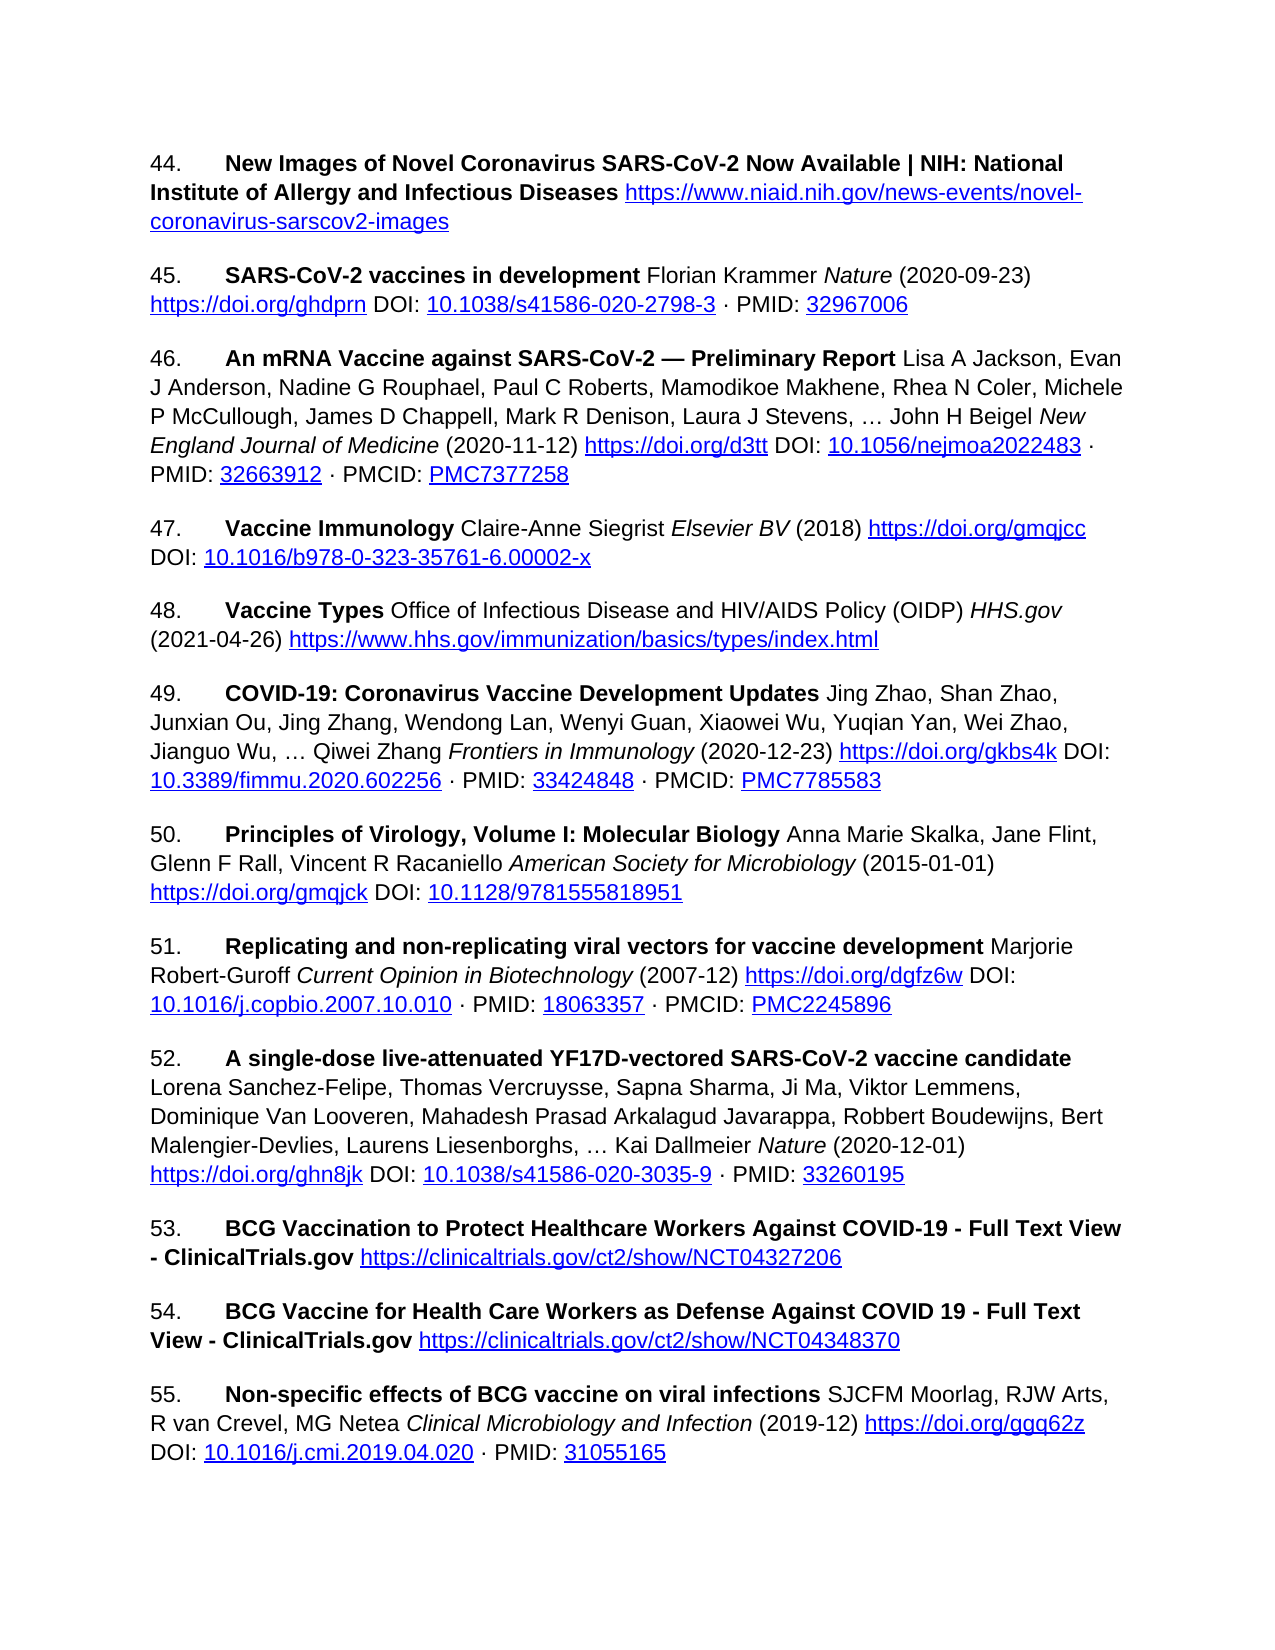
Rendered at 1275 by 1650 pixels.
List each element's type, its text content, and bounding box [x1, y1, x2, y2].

text 52. A single-dose live-attenuated YF17D-vectored SARS-CoV-2 vaccine candidate Lorena Sanchez-Felipe, Thomas Vercruysse, Sapna Sharma, Ji Ma, Viktor Lemmens, Dominique Van Looveren, Mahadesh Prasad Arkalagud Javarappa, Robbert Boudewijns, Bert Malengier-Devlies, Laurens Liesenborghs, … Kai Dallmeier Nature (2020-12-01) https://doi.org/ghn8jk DOI: 10.1038/s41586-020-3035-9 · PMID: 33260195 [150, 1045, 1125, 1187]
text 54. BCG Vaccine for Health Care Workers as Defense Against COVID 19 - Full Text View - ClinicalTrials.gov https://clinicaltrials.gov/ct2/show/NCT04348370 [150, 1298, 1125, 1353]
text 45. SARS-CoV-2 vaccines in development Florian Krammer Nature (2020-09-23) https://doi.org/ghdprn DOI: 10.1038/s41586-020-2798-3 · PMID: 32967006 [150, 262, 1125, 317]
text 49. COVID-19: Coronavirus Vaccine Development Updates Jing Zhao, Shan Zhao, Junxian Ou, Jing Zhang, Wendong Lan, Wenyi Guan, Xiaowei Wu, Yuqian Yan, Wei Zhao, Jianguo Wu, … Qiwei Zhang Frontiers in Immunology (2020-12-23) https://doi.org/gkbs4k DOI: 10.3389/fimmu.2020.602256 · PMID: 33424848 · PMCID: PMC7785583 [150, 680, 1125, 794]
text 55. Non-specific effects of BCG vaccine on viral infections SJCFM Moorlag, RJW Arts, R van Crevel, MG Netea Clinical Microbiology and Infection (2019-12) https://doi.org/ggq62z DOI: 10.1016/j.cmi.2019.04.020 · PMID: 31055165 [150, 1381, 1125, 1465]
text 47. Vaccine Immunology Claire-Anne Siegrist Elsevier BV (2018) https://doi.org/gmqjcc DOI: 10.1016/b978-0-323-35761-6.00002-x [150, 514, 1125, 570]
text 51. Replicating and non-replicating viral vectors for vaccine development Marjorie Robert-Guroff Current Opinion in Biotechnology (2007-12) https://doi.org/dgfz6w DOI: 10.1016/j.copbio.2007.10.010 · PMID: 18063357 · PMCID: PMC2245896 [150, 933, 1125, 1017]
text 44. New Images of Novel Coronavirus SARS-CoV-2 Now Available | NIH: National Institute of Allergy and Infectious Diseases https://www.niaid.nih.gov/news-events/novel-coronavirus-sarscov2-images [150, 150, 1125, 234]
text 48. Vaccine Types Office of Infectious Disease and HIV/AIDS Policy (OIDP) HHS.gov (2021-04-26) https://www.hhs.gov/immunization/basics/types/index.html [150, 597, 1125, 653]
text 50. Principles of Virology, Volume I: Molecular Biology Anna Marie Skalka, Jane Flint, Glenn F Rall, Vincent R Racaniello American Society for Microbiology (2015-01-01) https://doi.org/gmqjck DOI: 10.1128/9781555818951 [150, 821, 1125, 906]
text 53. BCG Vaccination to Protect Healthcare Workers Against COVID-19 - Full Text View - ClinicalTrials.gov https://clinicaltrials.gov/ct2/show/NCT04327206 [150, 1215, 1125, 1270]
text 46. An mRNA Vaccine against SARS-CoV-2 — Preliminary Report Lisa A Jackson, Evan J Anderson, Nadine G Rouphael, Paul C Roberts, Mamodikoe Makhene, Rhea N Coler, Michele P McCullough, James D Chappell, Mark R Denison, Laura J Stevens, … John H Beigel New England Journal of Medicine (2020-11-12) https://doi.org/d3tt DOI: 10.1056/nejmoa2022483 · PMID: 32663912 · PMCID: PMC7377258 [150, 345, 1125, 487]
